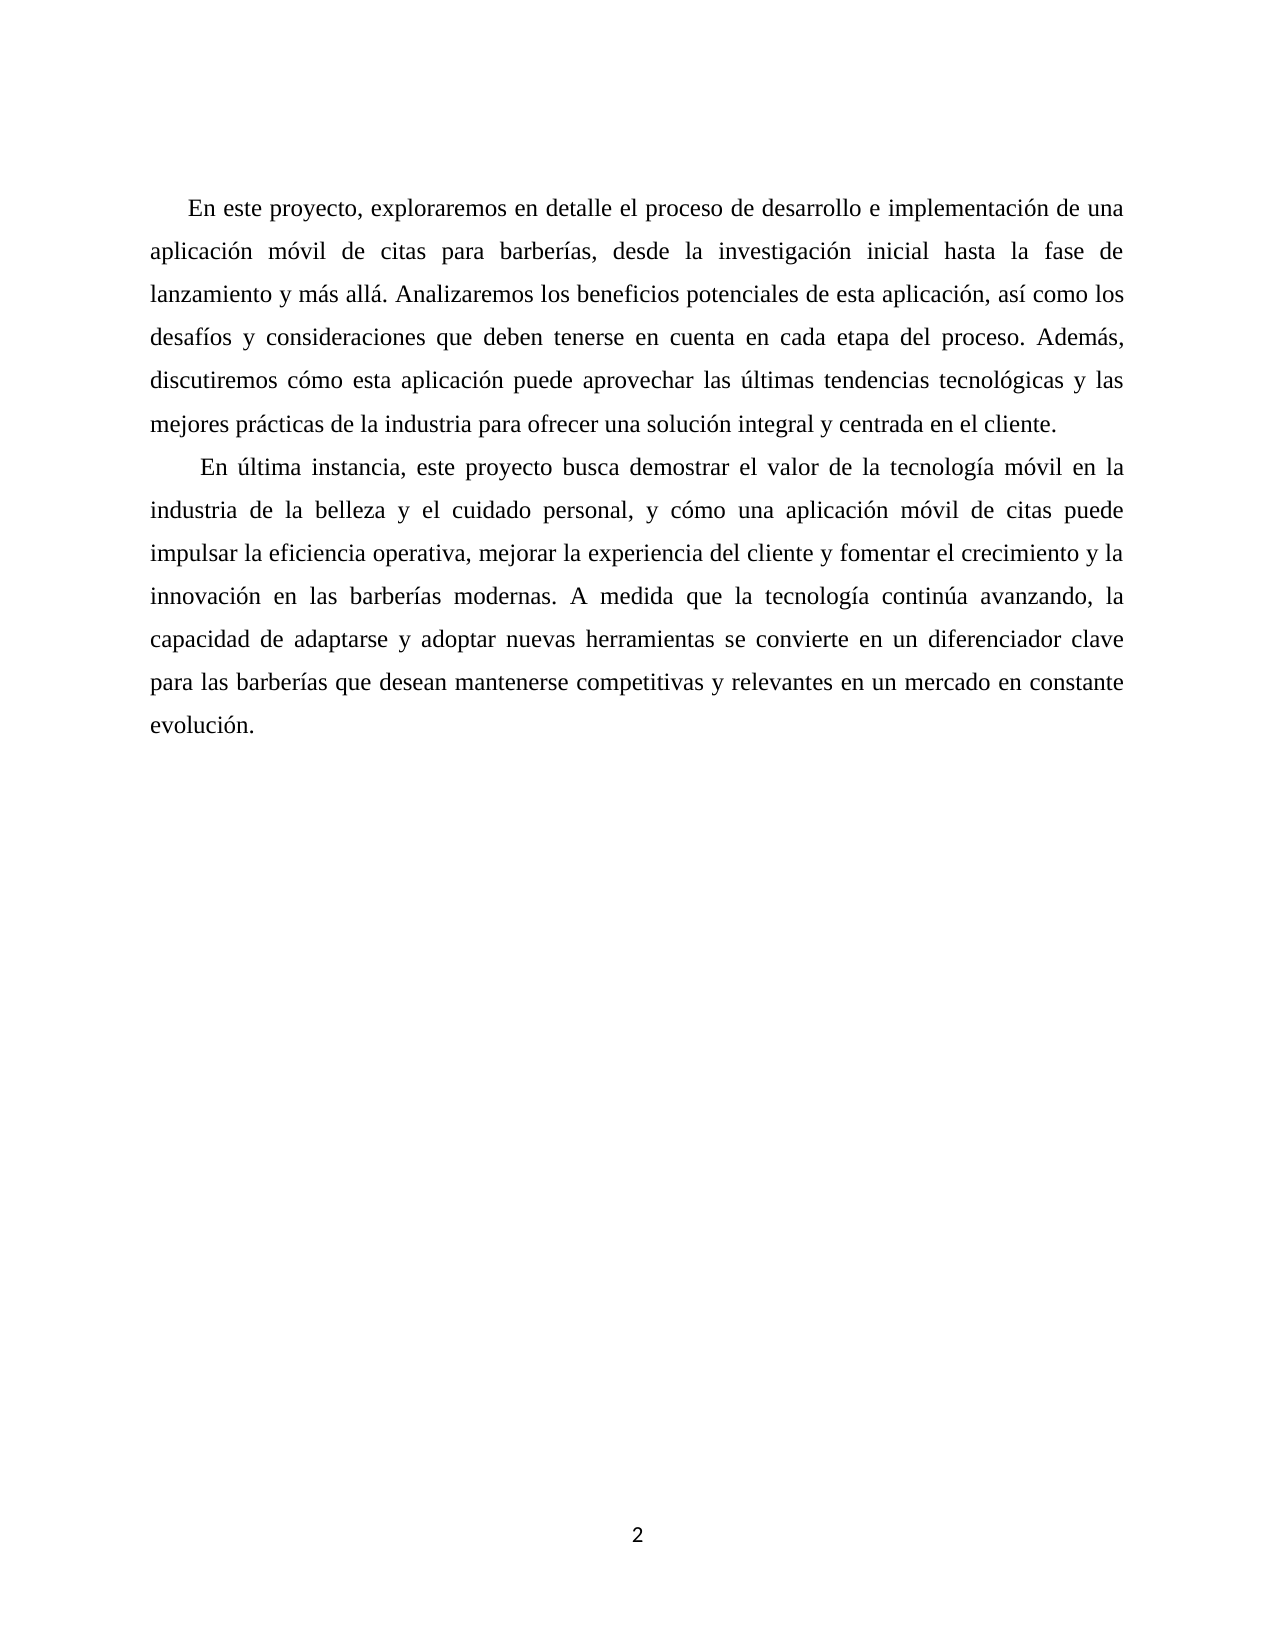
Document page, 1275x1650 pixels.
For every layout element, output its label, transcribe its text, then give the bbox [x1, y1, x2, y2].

text En última instancia, este proyecto busca demostrar el valor de la tecnología móvil en la industria de la belleza y el cuidado personal, y cómo una aplicación móvil de citas puede impulsar la eficiencia operativa, mejorar la experiencia del cliente y fomentar el crecimiento y la innovación en las barberías modernas. A medida que la tecnología continúa avanzando, la capacidad de adaptarse y adoptar nuevas herramientas se convierte en un diferenciador clave para las barberías que desean mantenerse competitivas y relevantes en un mercado en constante evolución. [150, 452, 1125, 739]
text En este proyecto, exploraremos en detalle el proceso de desarrollo e implementación de una aplicación móvil de citas para barberías, desde la investigación inicial hasta la fase de lanzamiento y más allá. Analizaremos los beneficios potenciales de esta aplicación, así como los desafíos y consideraciones que deben tenerse en cuenta en cada etapa del proceso. Además, discutiremos cómo esta aplicación puede aprovechar las últimas tendencias tecnológicas y las mejores prácticas de la industria para ofrecer una solución integral y centrada en el cliente. [150, 193, 1125, 437]
